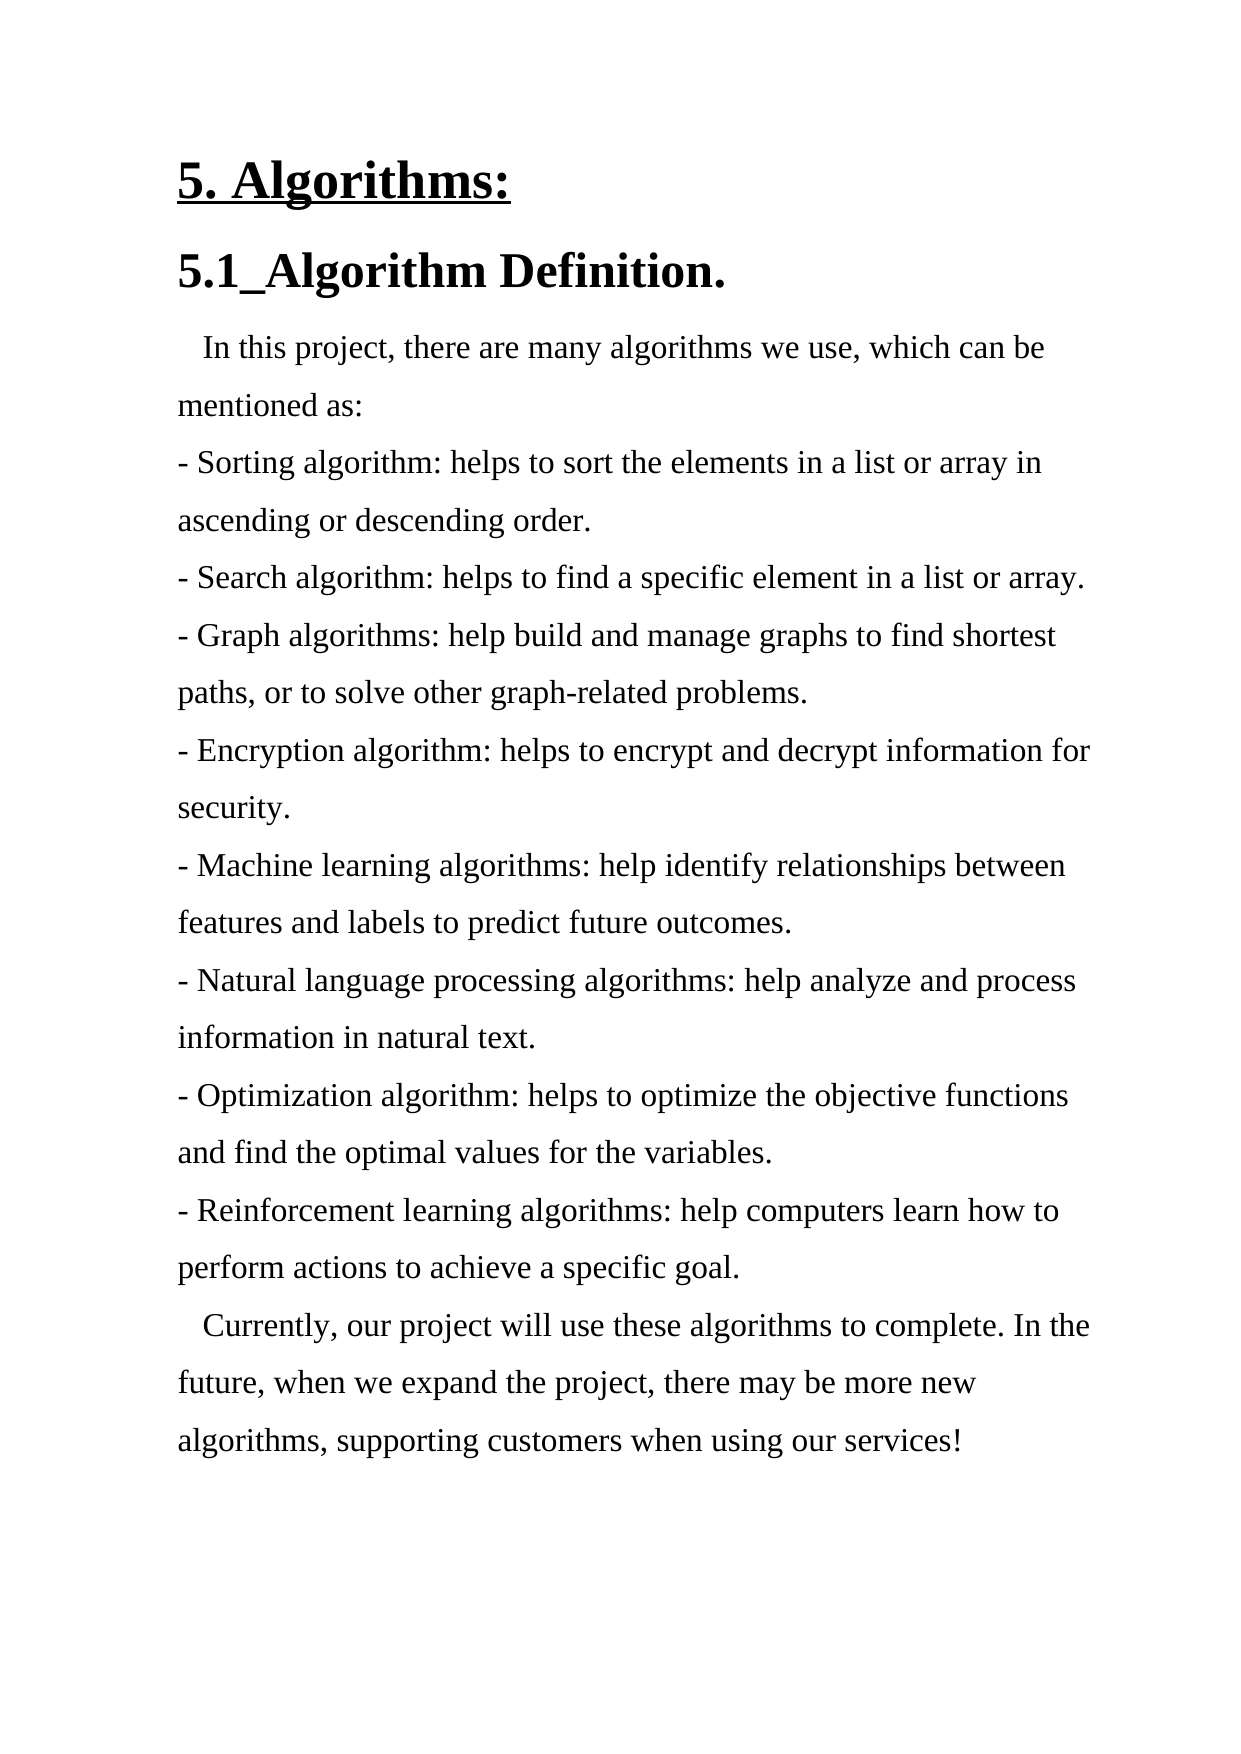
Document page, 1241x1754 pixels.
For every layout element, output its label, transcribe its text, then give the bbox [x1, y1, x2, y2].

text - Reinforcement learning algorithms: help computers learn how to perform actions to achieve a specific goal. [177, 1190, 1092, 1286]
text In this project, there are many algorithms we use, which can be mentioned as: [177, 327, 1092, 423]
text 5.1_Algorithm Definition. [177, 241, 1092, 299]
text - Optimization algorithm: helps to optimize the objective functions and find the optimal values for the variables. [177, 1075, 1092, 1171]
text - Machine learning algorithms: help identify relationships between features and labels to predict future outcomes. [177, 845, 1092, 941]
text - Graph algorithms: help build and manage graphs to find shortest paths, or to solve other graph-related problems. [177, 615, 1092, 711]
text - Natural language processing algorithms: help analyze and process information in natural text. [177, 960, 1092, 1056]
text - Encryption algorithm: helps to encrypt and decrypt information for security. [177, 730, 1092, 826]
text - Sorting algorithm: helps to sort the elements in a list or array in ascending or descending order. [177, 442, 1092, 538]
text - Search algorithm: helps to find a specific element in a list or array. [177, 557, 1092, 596]
text Currently, our project will use these algorithms to complete. In the future, when we expand the project, there may be more new algorithms, supporting customers when using our services! [177, 1305, 1092, 1458]
text 5. Algorithms: [177, 148, 1092, 210]
